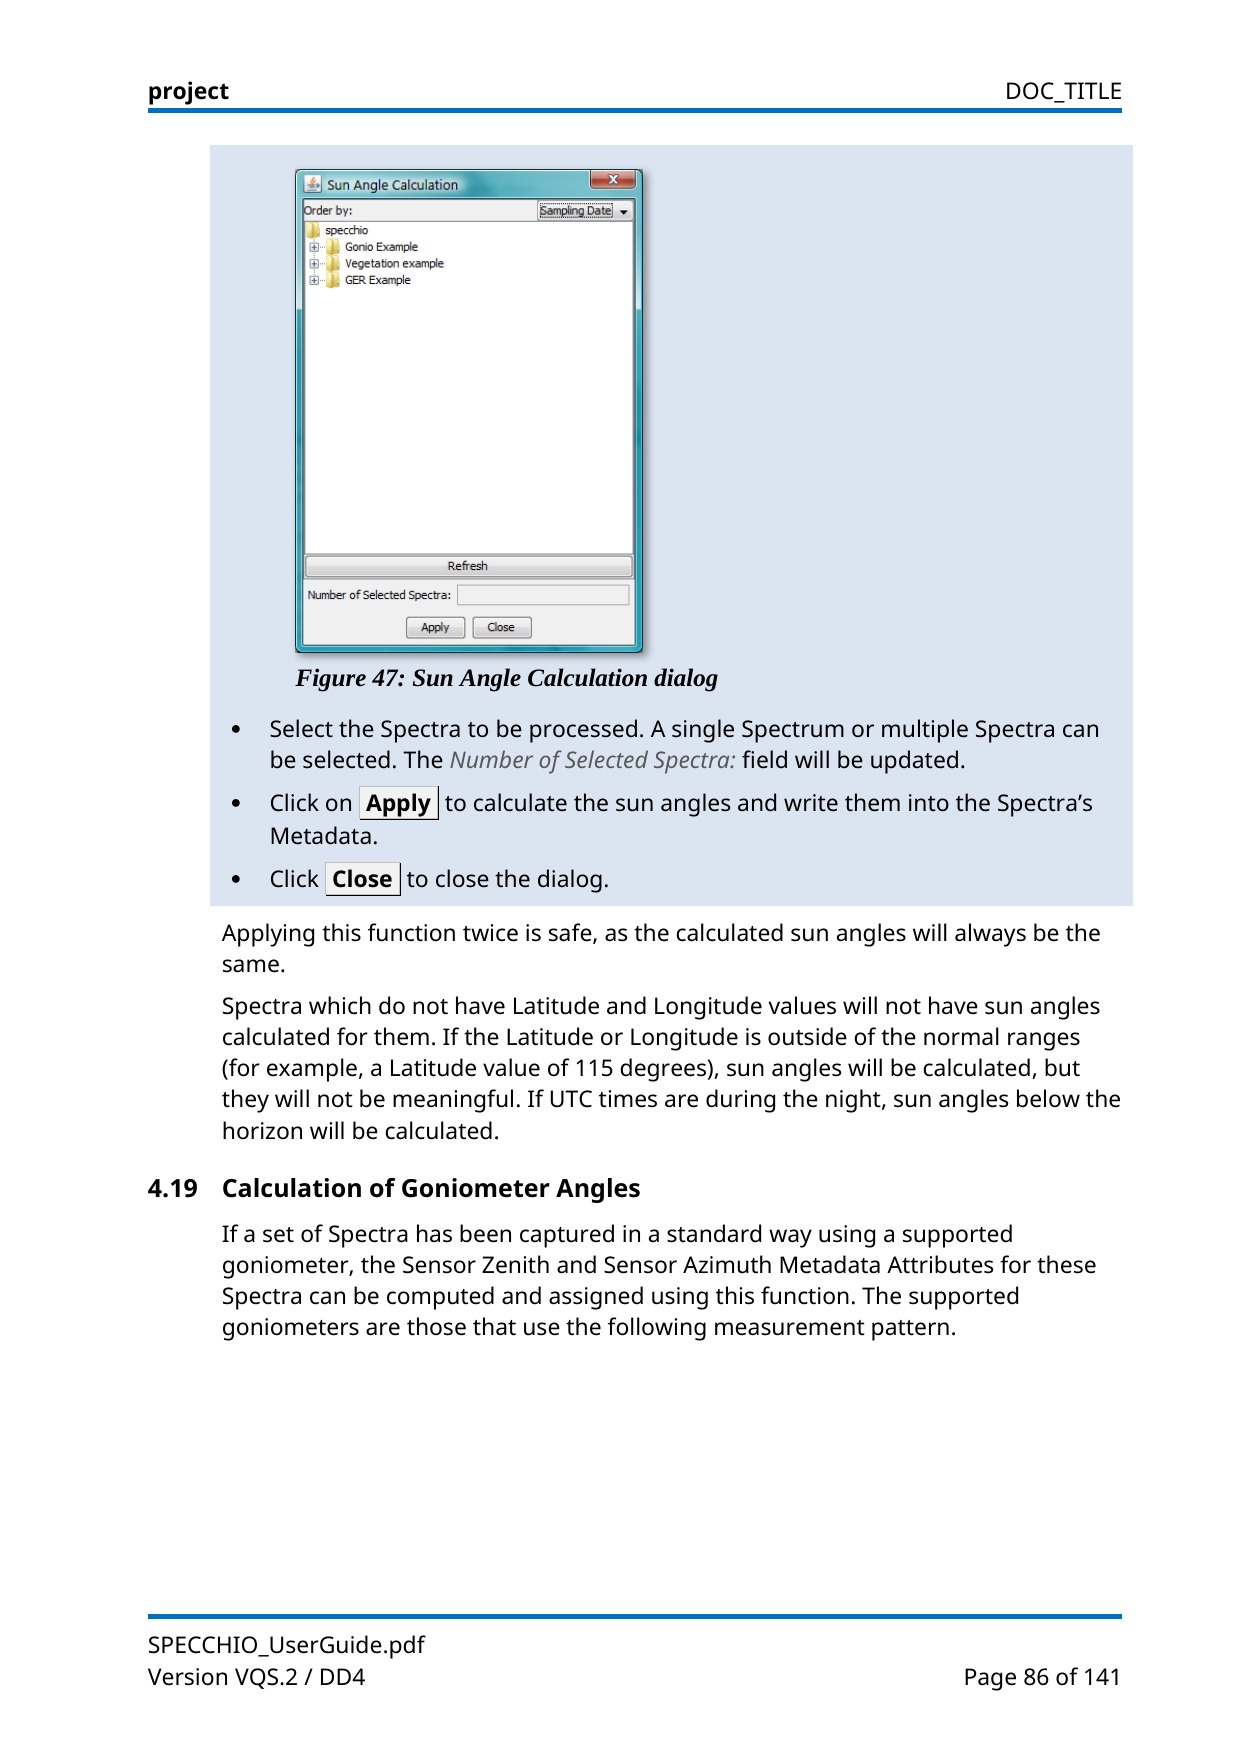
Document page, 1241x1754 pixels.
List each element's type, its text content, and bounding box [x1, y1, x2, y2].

text Spectra which do not have Latitude and Longitude values will not have sun angles calculated for them. If the Latitude or Longitude is outside of the normal ranges (for example, a Latitude value of 115 degrees), sun angles will be calculated, but they will not be meaningful. If UTC times are during the night, sun angles below the horizon will be calculated. [222, 990, 1122, 1146]
table_header Ensure that the Acquisition Time has been correctly adjusted to UTC for all Spectra. Ensure that the Spectra’s locations are correctly set in the Location Group’s Latitude and Longitude Metadata Attributes. Select Special Functions and Sun angle calculations from the menu in the Main Window. A Hierarchy Tree Browser is displayed. Figure 47: Sun Angle Calculation dialog Select the Spectra to be processed. A single Spectrum or multiple Spectra can be selected. The Number of Selected Spectra: field will be updated. Click on Apply to calculate the sun angles and write them into the Spectra’s Metadata. Click Close to close the dialog. [210, 145, 1133, 906]
subtitle Calculation of Goniometer Angles [148, 1171, 1122, 1205]
picture [295, 169, 643, 653]
text Applying this function twice is safe, as the calculated sun angles will always be the same. [222, 917, 1122, 979]
text If a set of Spectra has been captured in a standard way using a supported goniometer, the Sensor Zenith and Sensor Azimuth Metadata Attributes for these Spectra can be computed and assigned using this function. The supported goniometers are those that use the following measurement pattern. [222, 1217, 1122, 1342]
